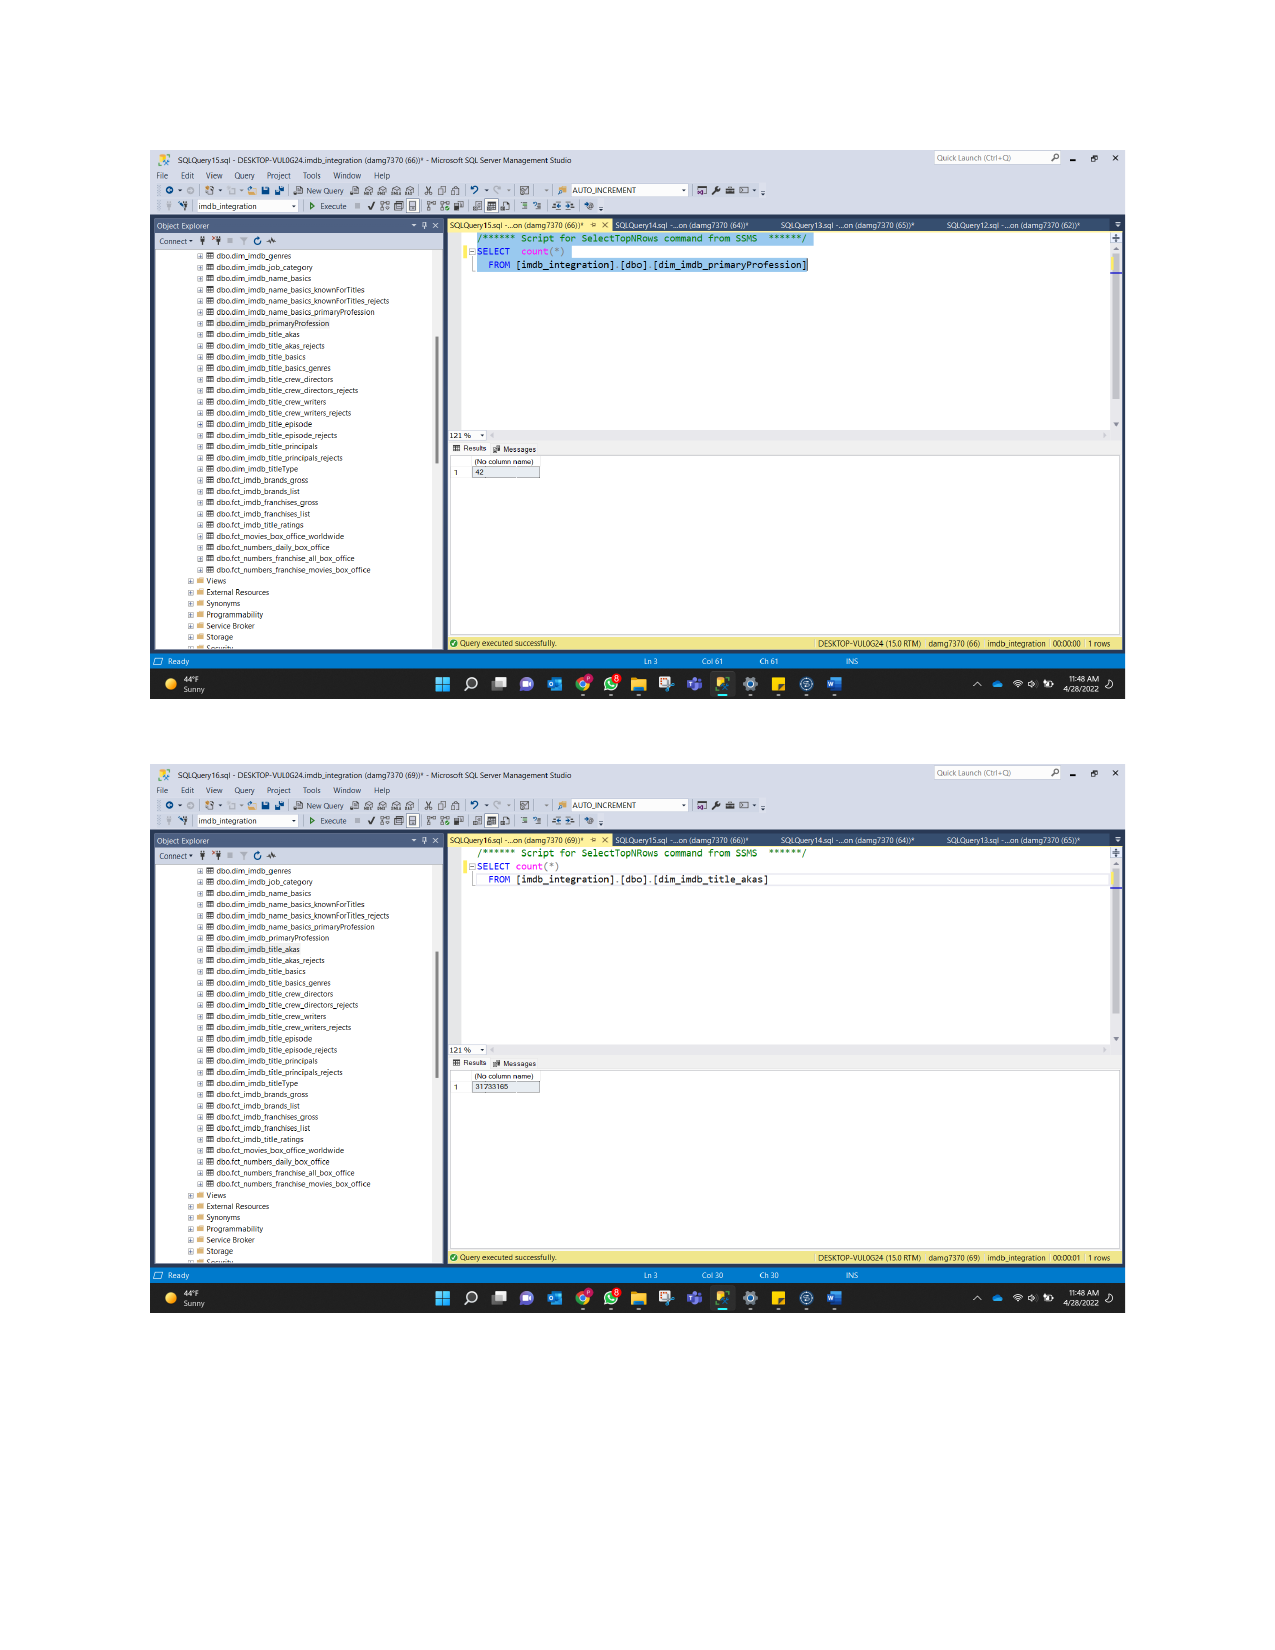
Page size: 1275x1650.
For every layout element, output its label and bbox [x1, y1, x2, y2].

picture [150, 764, 1125, 1313]
picture [150, 150, 1125, 699]
